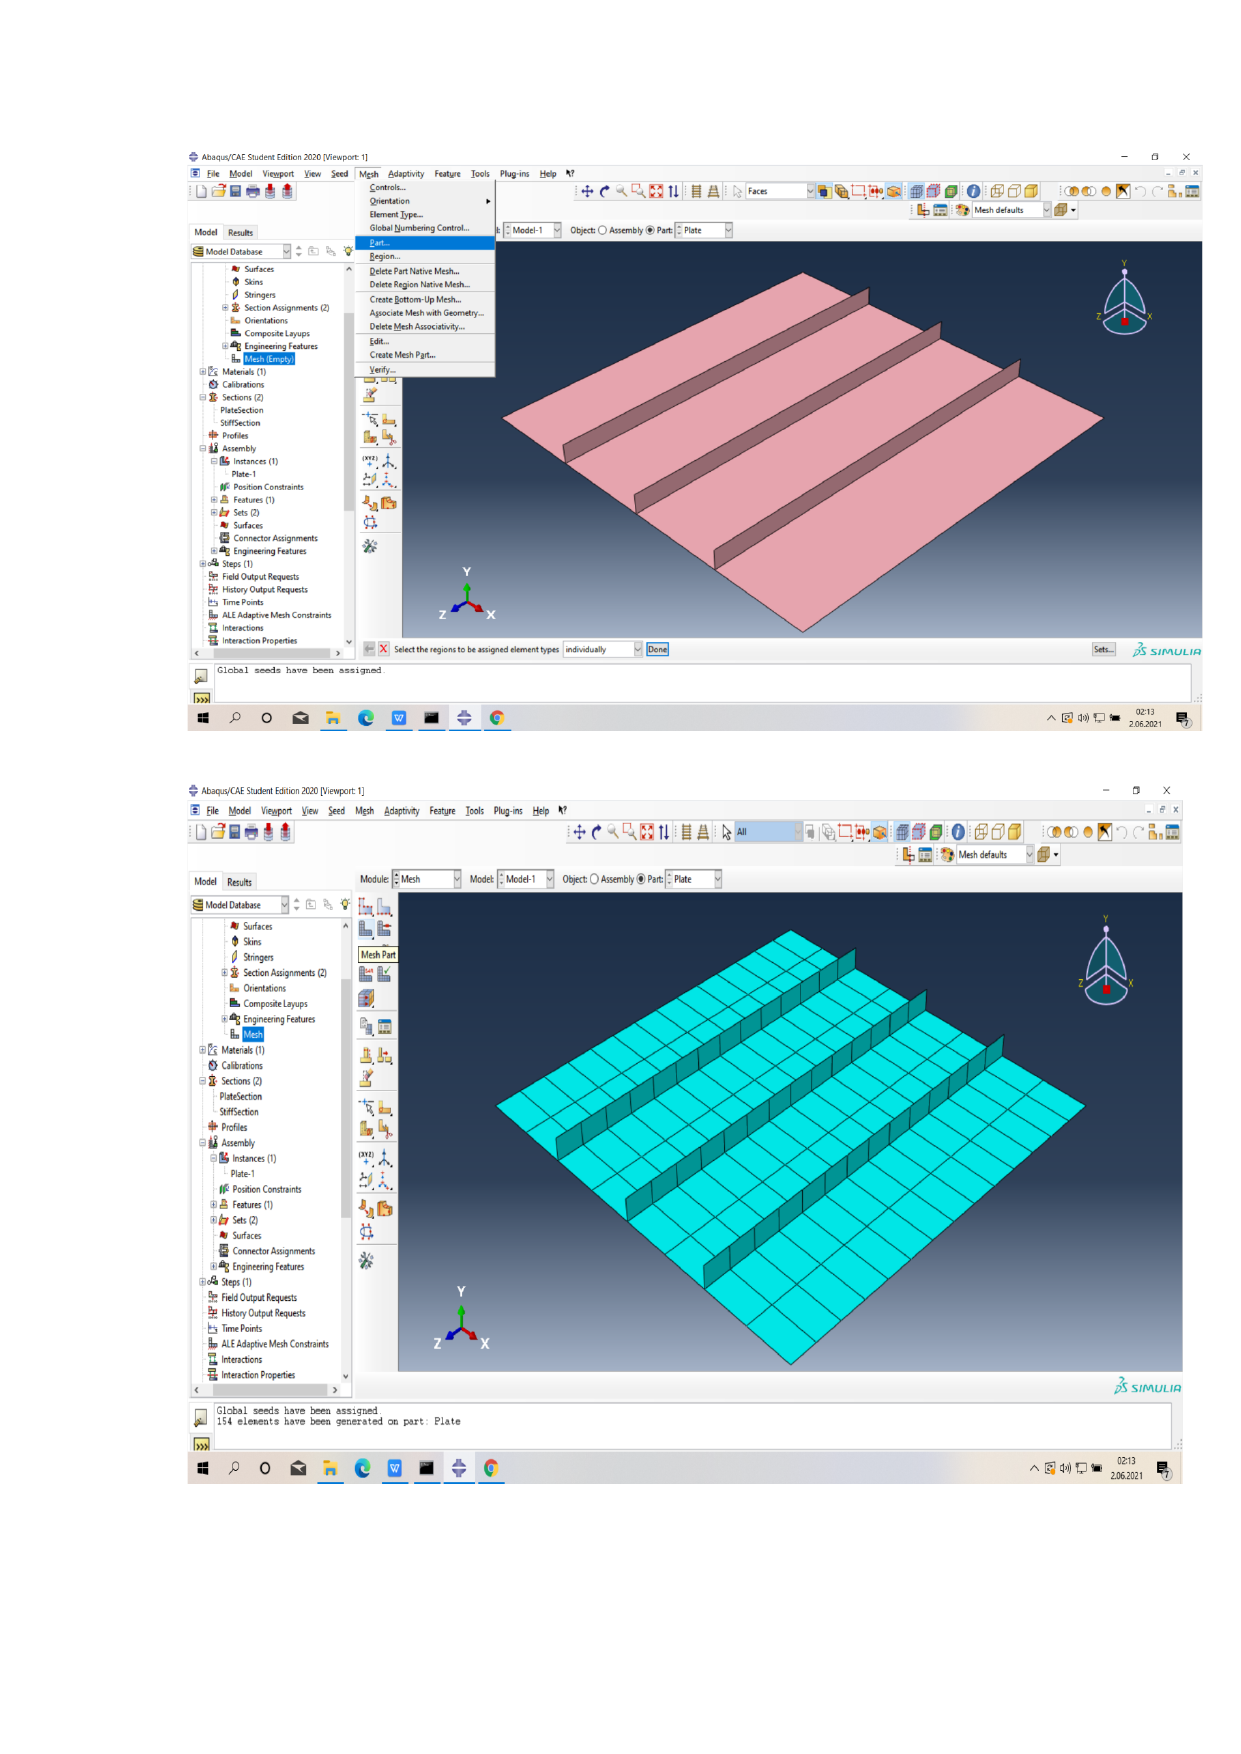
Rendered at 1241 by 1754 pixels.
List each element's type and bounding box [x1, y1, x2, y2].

picture [187, 781, 1183, 1484]
picture [187, 150, 1203, 731]
